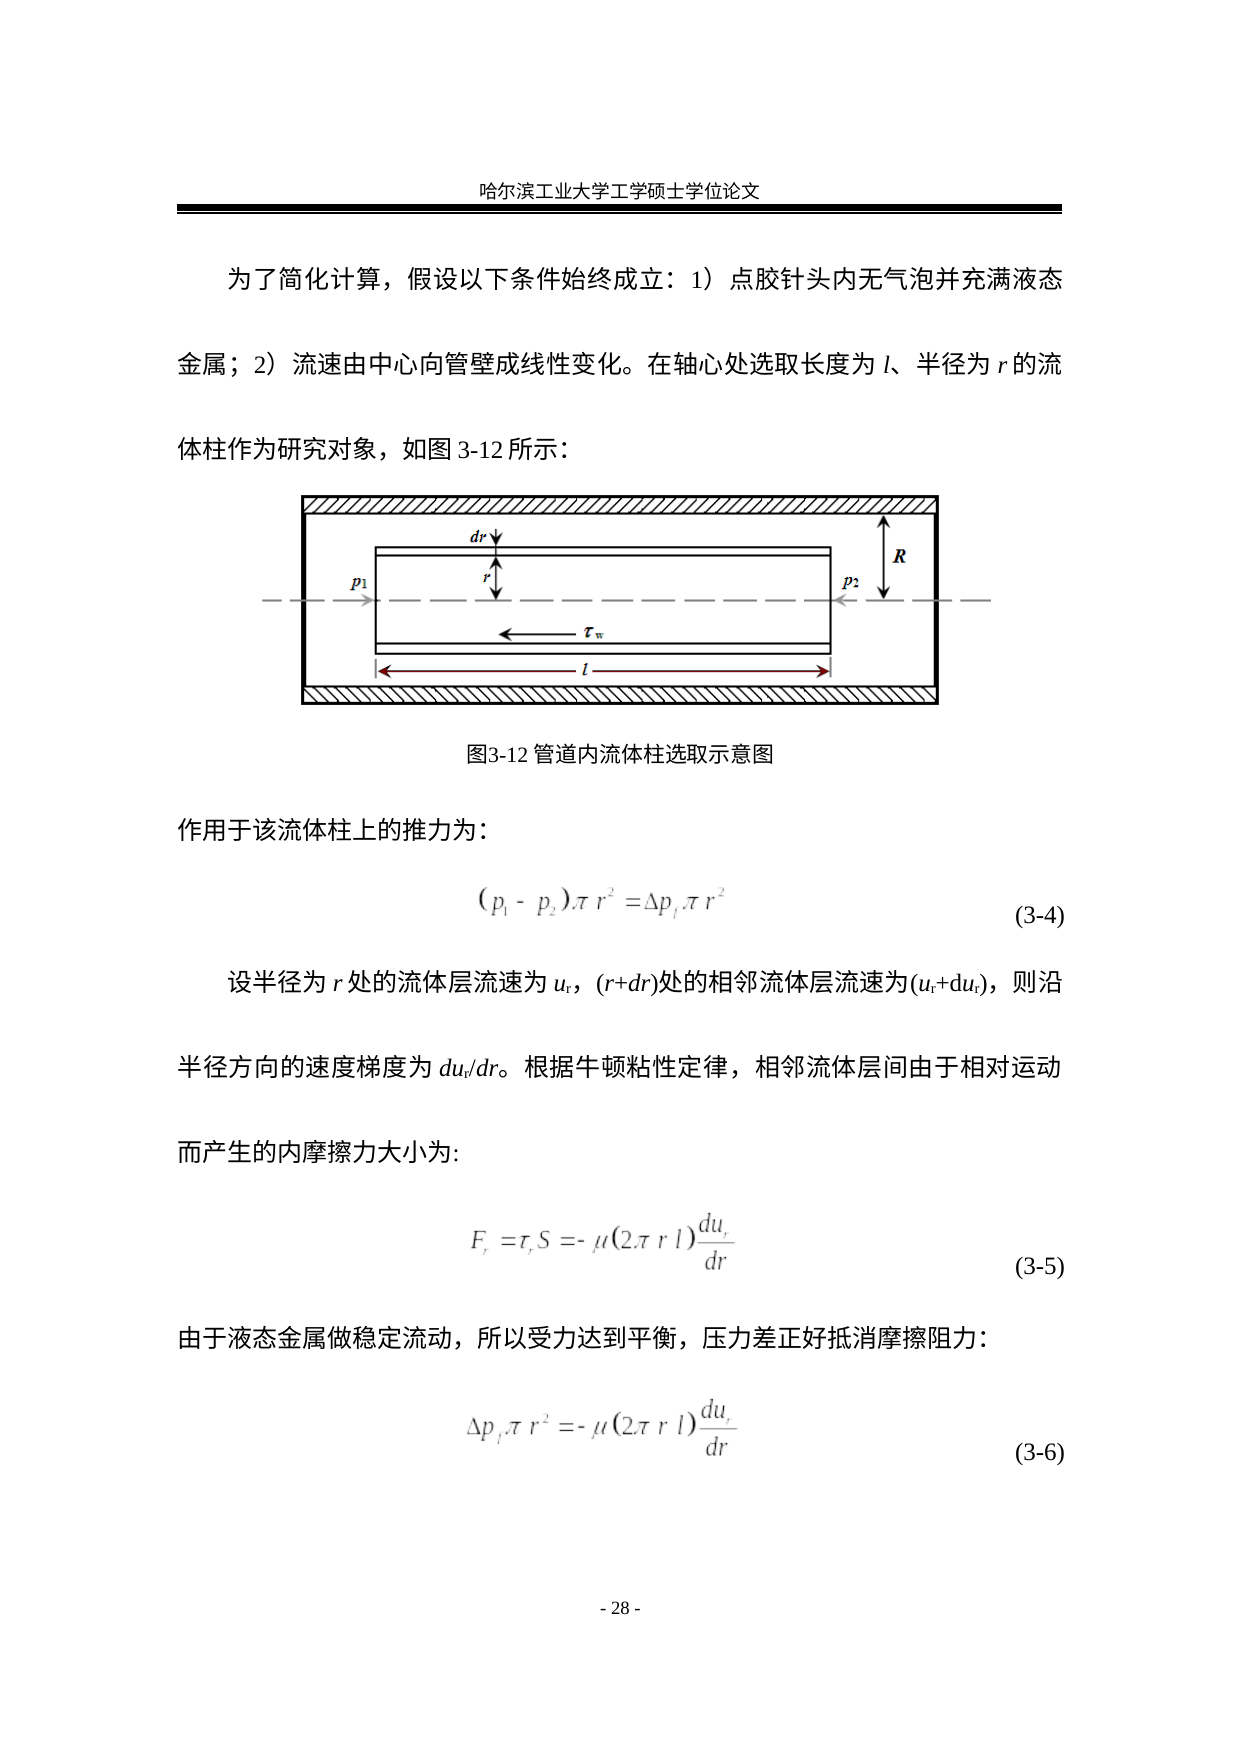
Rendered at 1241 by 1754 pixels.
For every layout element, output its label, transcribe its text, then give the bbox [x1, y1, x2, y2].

picture [249, 490, 991, 708]
text 作用于该流体柱上的推力为： [177, 794, 1063, 862]
text (3-4) [177, 871, 1063, 939]
text (3-5) [177, 1193, 1063, 1295]
text 由于液态金属做稳定流动，所以受力达到平衡，压力差正好抵消摩擦阻力： [177, 1302, 1063, 1370]
text (3-6) [177, 1379, 1063, 1481]
text 设半径为r处的流体层流速为ur，(r+dr)处的相邻流体层流速为(ur+dur)，则沿半径方向的速度梯度为dur/dr。根据牛顿粘性定律，相邻流体层间由于相对运动而产生的内摩擦力大小为: [177, 946, 1063, 1184]
